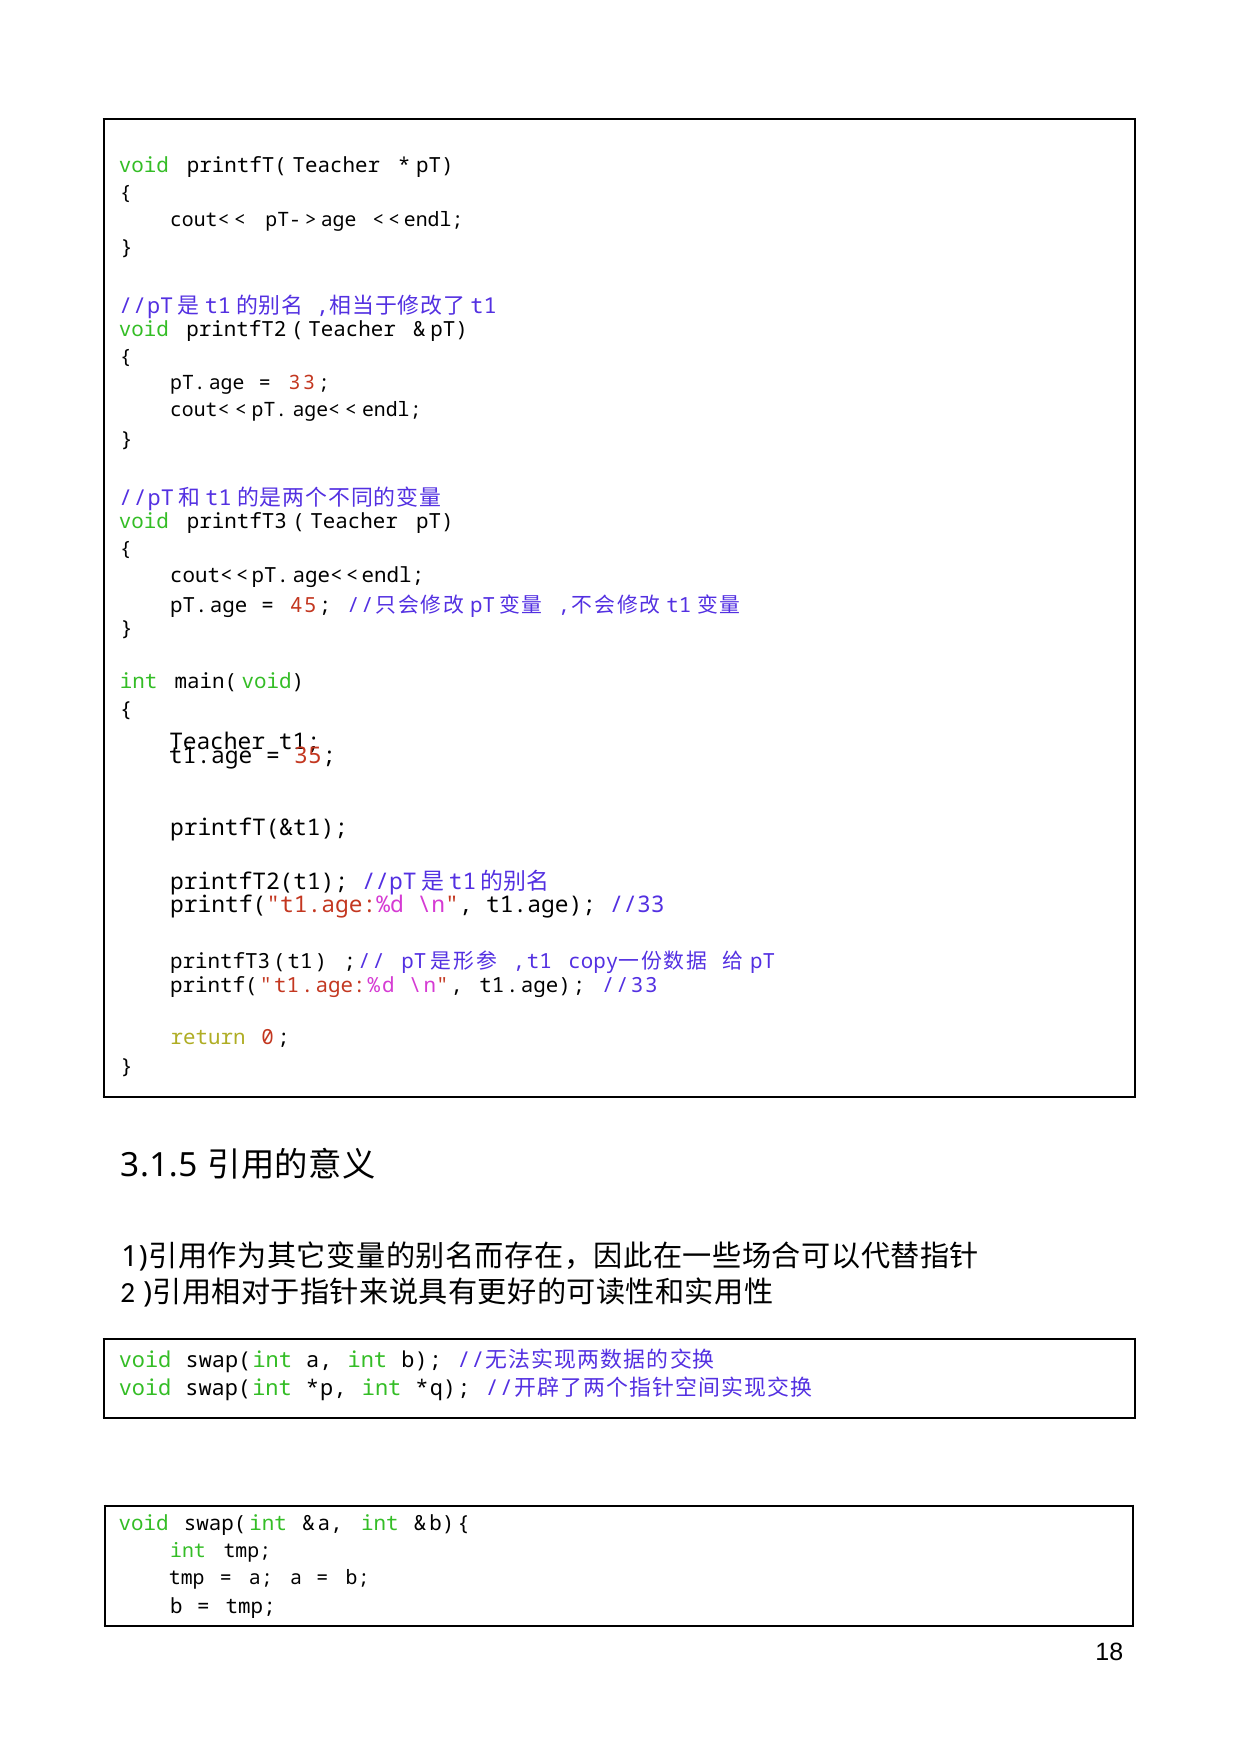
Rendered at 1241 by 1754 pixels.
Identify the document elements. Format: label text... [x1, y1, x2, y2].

table_header void swap(int &a, int &b){ int tmp; tmp = a; a = b; b = tmp; [106, 1507, 1132, 1625]
table_header void swap(int a, int b); //⽆法实现两数据的交换 void swap(int *p, int *q); //开辟了两个指针空间实现交换 [105, 1340, 1134, 1417]
text 1)引用作为其它变量的别名而存在，因此在一些场合可以代替指针 2 )引用相对于指针来说具有更好的可读性和实用性 [120, 1237, 981, 1311]
text 3.1.5 引用的意义 [120, 1139, 1137, 1186]
table_header void printfT(Teacher *pT) { cout<< pT->age <<endl; } //pT是t1的别名 ,相当于修改了t1 void printfT2(Teacher &pT) { pT.age = 33; cout<<pT.age<<endl; } //pT和t1的是两个不同的变量 void printfT3(Teacher pT) { cout<<pT.age<<endl; pT.age = 45; //只会修改pT变量 ,不会修改t1变量 } int main(void) { Teacher t1; t1.age = 35; printfT(&t1); printfT2(t1); //pT是t1的别名 printf("t1.age:%d \n", t1.age); //33 printfT3(t1) ;// pT是形参 ,t1 copy⼀份数据 给pT printf("t1.age:%d \n", t1.age); //33 return 0; } [105, 120, 1134, 1096]
